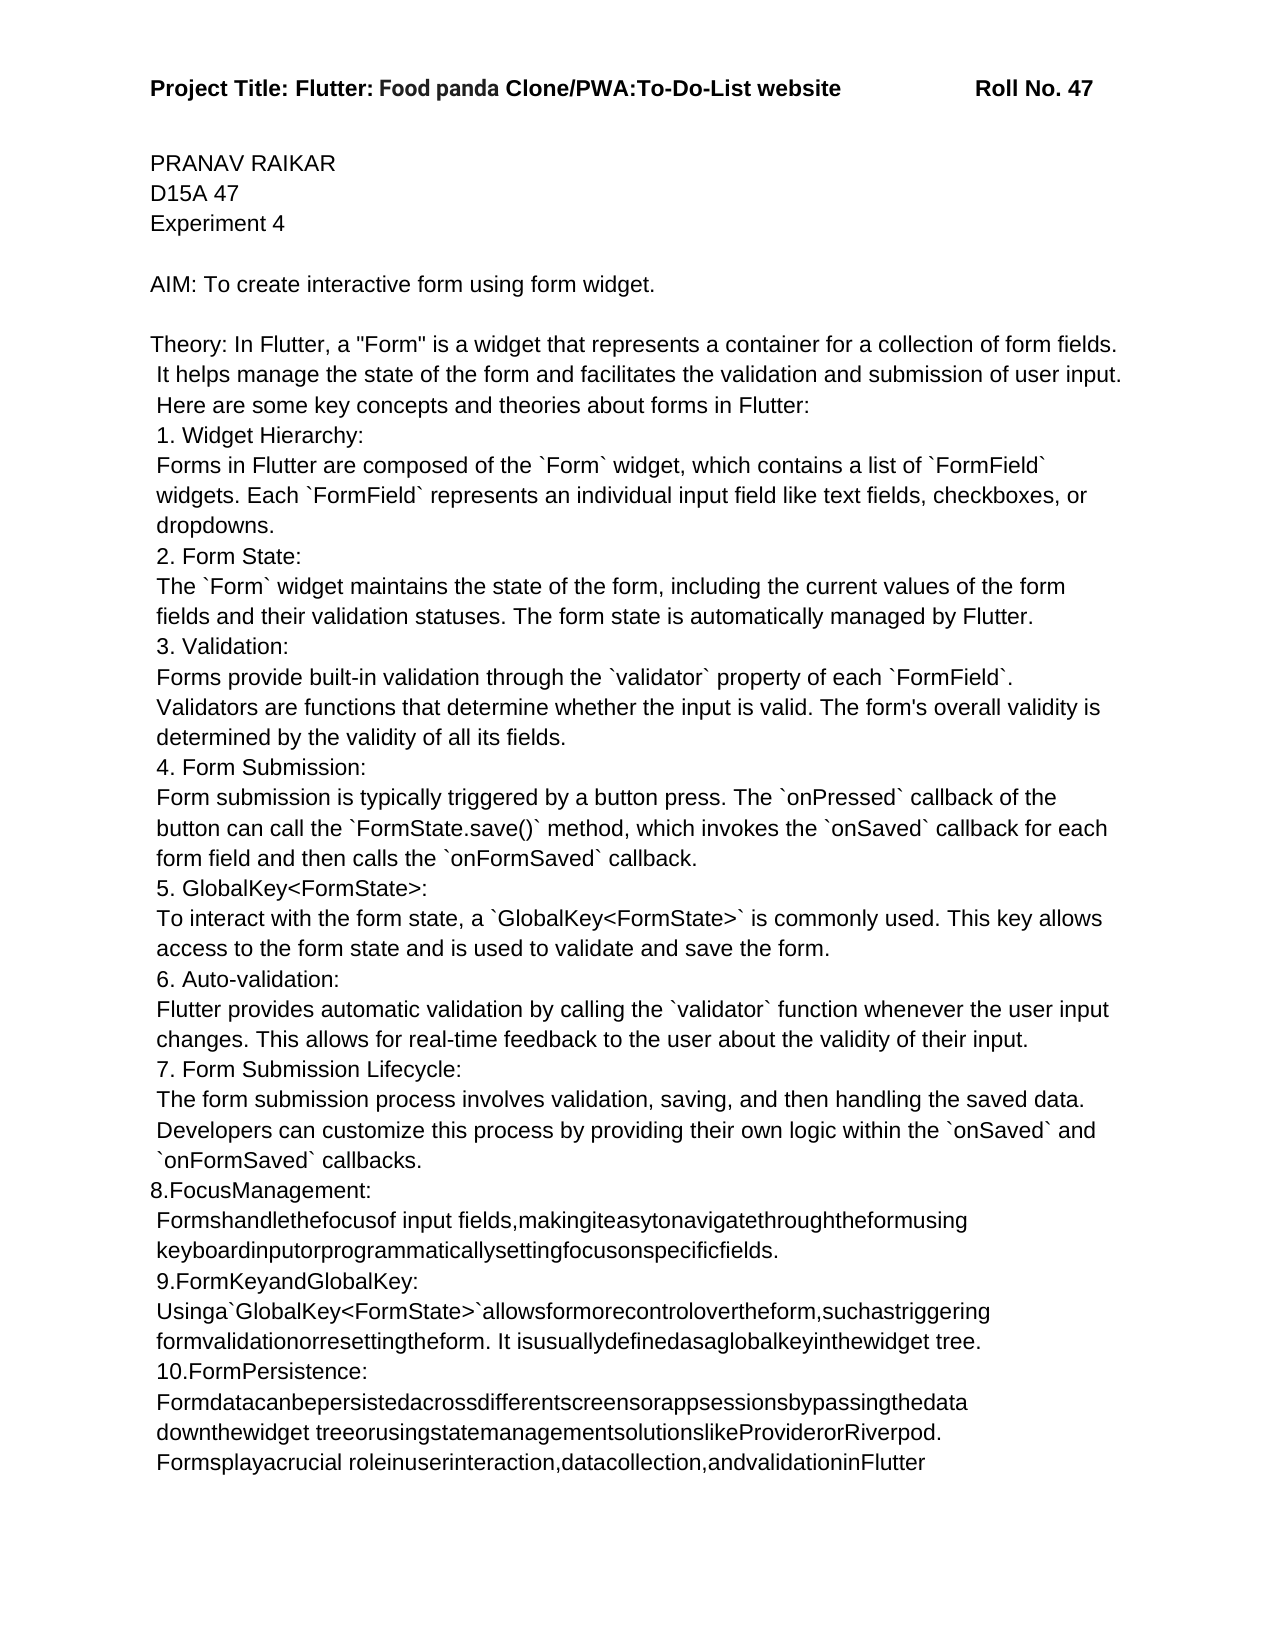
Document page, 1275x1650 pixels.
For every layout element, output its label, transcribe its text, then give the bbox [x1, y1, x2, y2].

text 9.FormKeyandGlobalKey: [150, 1268, 1125, 1294]
text Flutter provides automatic validation by calling the `validator` function whenever the user input [150, 996, 1125, 1022]
text keyboardinputorprogrammaticallysettingfocusonspecificfields. [150, 1237, 1125, 1264]
text Theory: In Flutter, a "Form" is a widget that represents a container for a collection of form fields. [150, 331, 1125, 358]
text widgets. Each `FormField` represents an individual input field like text fields, checkboxes, or [150, 482, 1125, 509]
text 1. Widget Hierarchy: [150, 422, 1125, 448]
text Developers can customize this process by providing their own logic within the `onSaved` and [150, 1117, 1125, 1143]
text dropdowns. [150, 512, 1125, 539]
text Usinga`GlobalKey<FormState>`allowsformorecontrolovertheform,suchastriggering [150, 1298, 1125, 1324]
text Formsplayacrucial roleinuserinteraction,datacollection,andvalidationinFlutter [150, 1449, 1125, 1475]
text 5. GlobalKey<FormState>: [150, 875, 1125, 901]
text PRANAV RAIKAR [150, 150, 1125, 176]
text Form submission is typically triggered by a button press. The `onPressed` callback of the [150, 784, 1125, 811]
text downthewidget treeorusingstatemanagementsolutionslikeProviderorRiverpod. [150, 1419, 1125, 1445]
text 3. Validation: [150, 633, 1125, 660]
text Formdatacanbepersistedacrossdifferentscreensorappsessionsbypassingthedata [150, 1388, 1125, 1415]
text Formshandlethefocusof input fields,makingiteasytonavigatethroughtheformusing [150, 1207, 1125, 1234]
text AIM: To create interactive form using form widget. [150, 271, 1125, 297]
text formvalidationorresettingtheform. It isusuallydefinedasaglobalkeyinthewidget tree. [150, 1328, 1125, 1354]
text The form submission process involves validation, saving, and then handling the saved data. [150, 1086, 1125, 1113]
text To interact with the form state, a `GlobalKey<FormState>` is commonly used. This key allows [150, 905, 1125, 932]
text Validators are functions that determine whether the input is valid. The form's overall validity is [150, 694, 1125, 720]
text D15A 47 [150, 180, 1125, 207]
text changes. This allows for real-time feedback to the user about the validity of their input. [150, 1026, 1125, 1052]
text It helps manage the state of the form and facilitates the validation and submission of user input. [150, 361, 1125, 388]
text 7. Form Submission Lifecycle: [150, 1056, 1125, 1083]
text determined by the validity of all its fields. [150, 724, 1125, 750]
text button can call the `FormState.save()` method, which invokes the `onSaved` callback for each [150, 814, 1125, 841]
text Forms in Flutter are composed of the `Form` widget, which contains a list of `FormField` [150, 452, 1125, 478]
text 2. Form State: [150, 543, 1125, 569]
text Forms provide built-in validation through the `validator` property of each `FormField`. [150, 663, 1125, 690]
text fields and their validation statuses. The form state is automatically managed by Flutter. [150, 603, 1125, 629]
text access to the form state and is used to validate and save the form. [150, 935, 1125, 962]
text `onFormSaved` callbacks. [150, 1147, 1125, 1173]
text Experiment 4 [150, 210, 1125, 237]
text Here are some key concepts and theories about forms in Flutter: [150, 392, 1125, 418]
text 8.FocusManagement: [150, 1177, 1125, 1203]
text 6. Auto-validation: [150, 966, 1125, 992]
text 10.FormPersistence: [150, 1358, 1125, 1385]
text The `Form` widget maintains the state of the form, including the current values of the form [150, 573, 1125, 599]
text form field and then calls the `onFormSaved` callback. [150, 845, 1125, 871]
text 4. Form Submission: [150, 754, 1125, 781]
